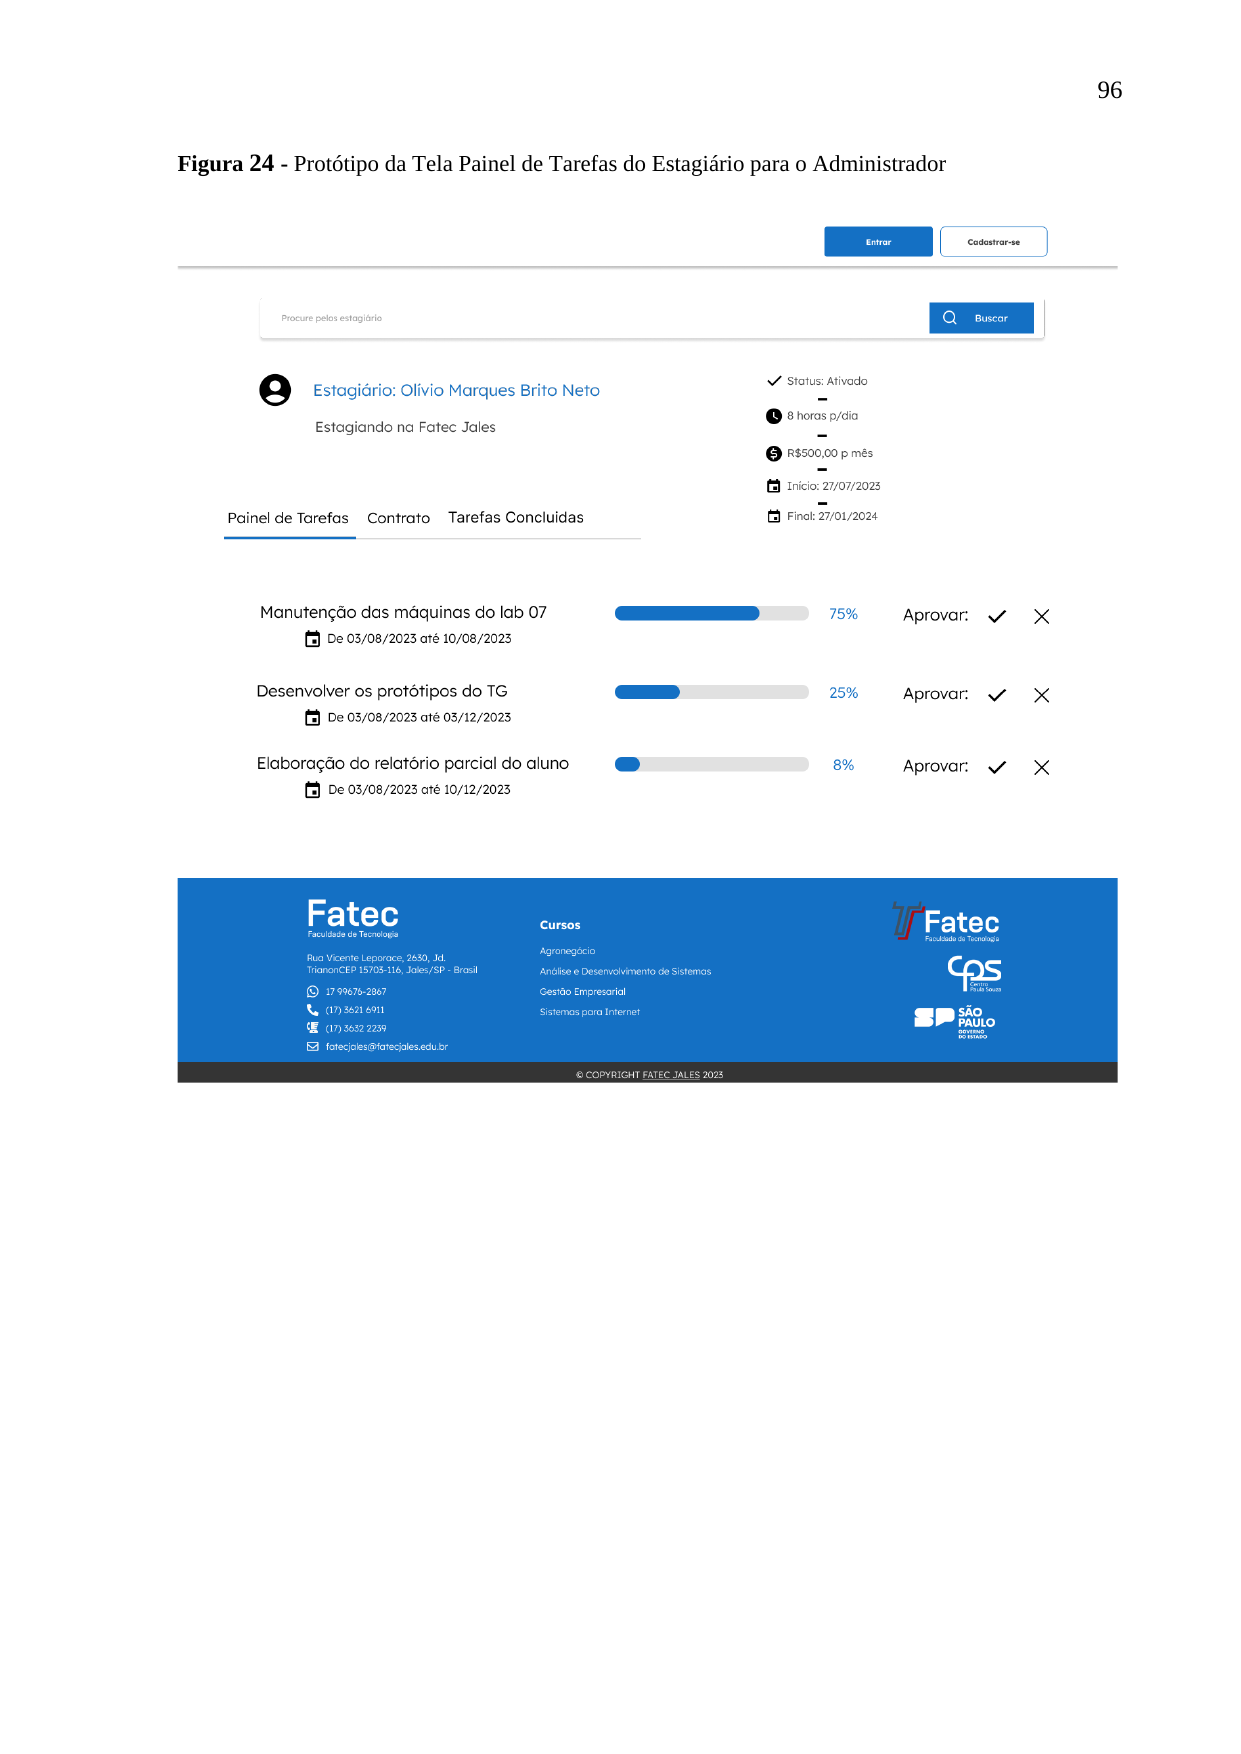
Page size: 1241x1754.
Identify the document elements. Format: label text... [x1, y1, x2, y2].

picture [177, 213, 1117, 1082]
text Figura 24 - Protótipo da Tela Painel de Tarefas do Estagiário para o Administrador [177, 148, 1122, 176]
